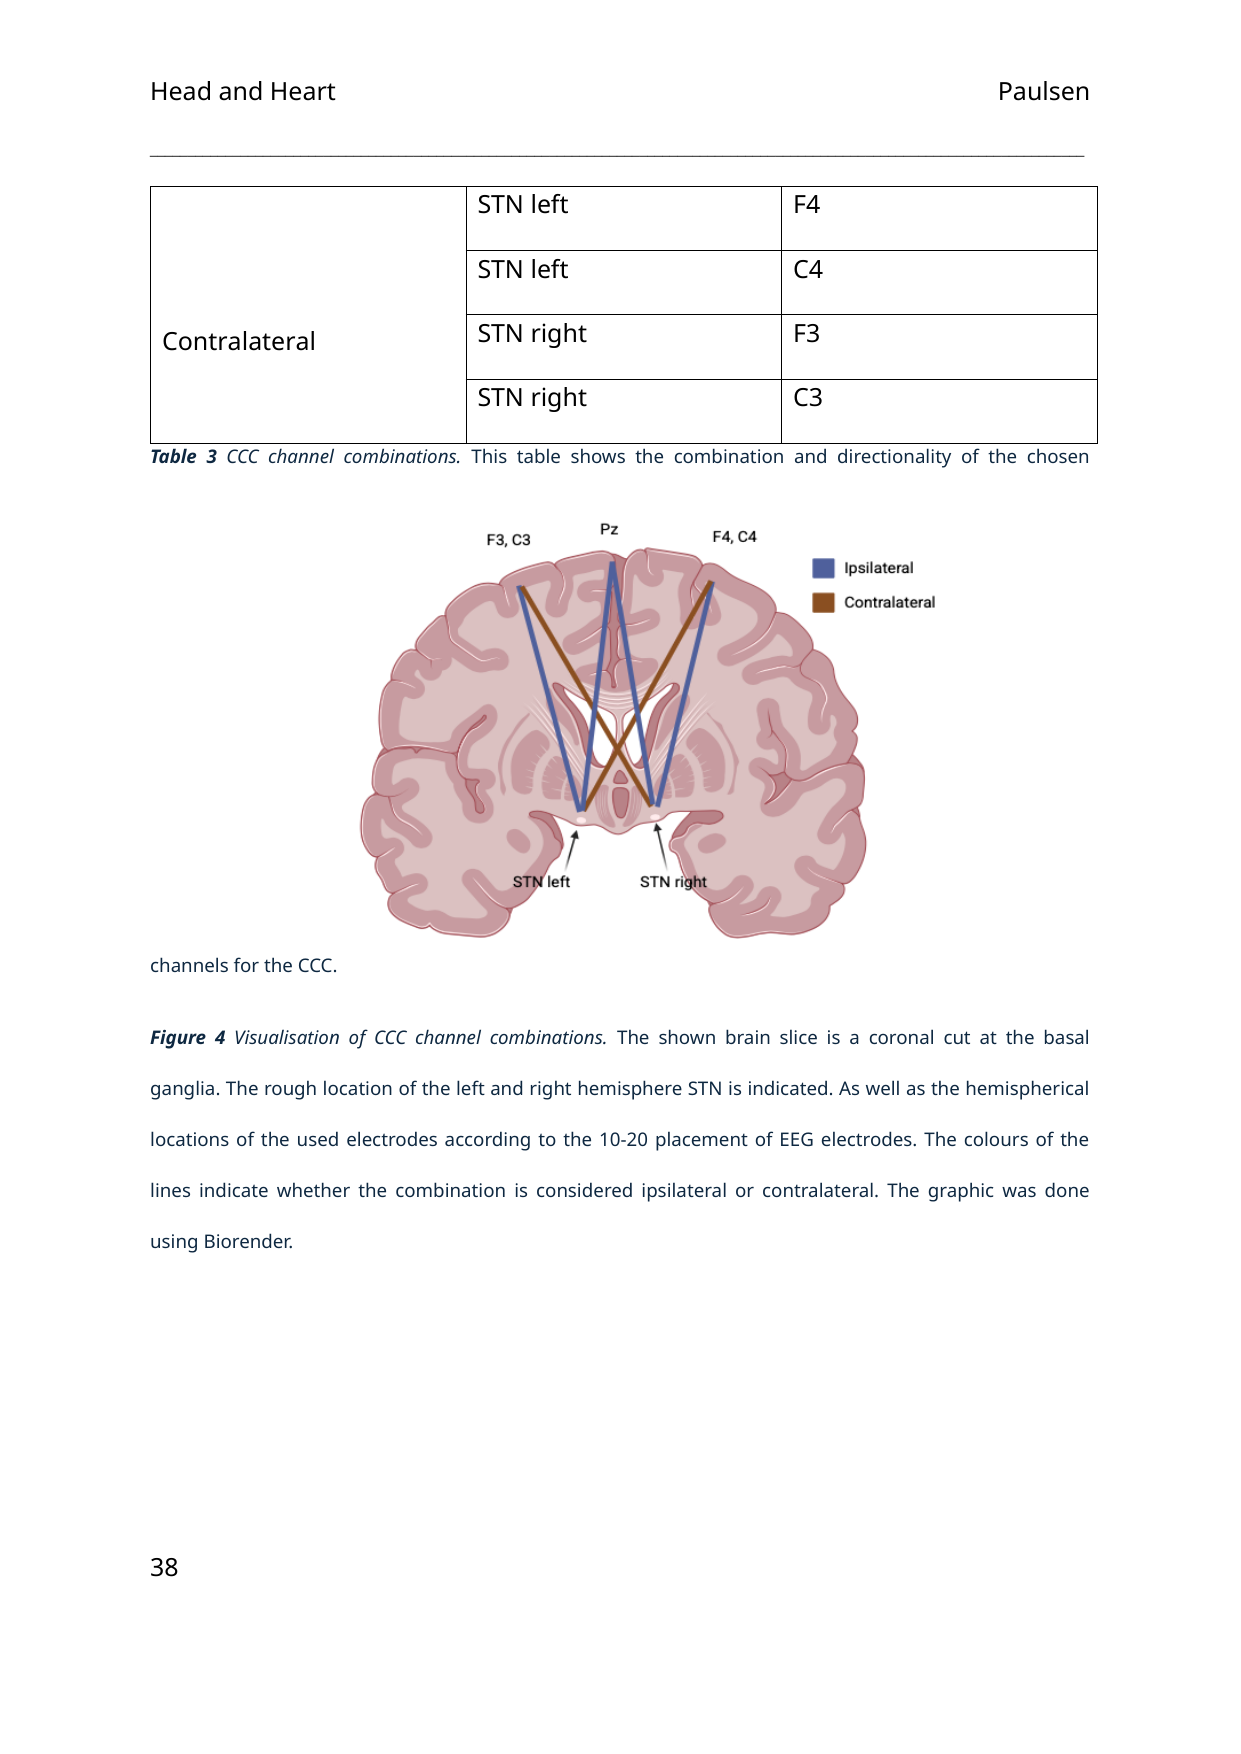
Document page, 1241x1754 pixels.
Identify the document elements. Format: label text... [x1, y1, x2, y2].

text Figure 4 Visualisation of CCC channel combinations. The shown brain slice is a coronal cut at the basal ganglia. The rough location of the left and right hemisphere STN is indicated. As well as the hemispherical locations of the used electrodes according to the 10-20 placement of EEG electrodes. The colours of the lines indicate whether the combination is considered ipsilateral or contralateral. The graphic was done using Biorender. [150, 1024, 1090, 1254]
table_cell STN left [467, 251, 781, 314]
table_cell STN left [467, 187, 781, 250]
table_cell C4 [782, 251, 1097, 314]
table_cell STN right [467, 380, 781, 443]
picture [248, 515, 1025, 953]
table_cell Contralateral [151, 187, 466, 443]
table_cell C3 [782, 380, 1097, 443]
table_cell STN right [467, 315, 781, 378]
table_cell F3 [782, 315, 1097, 378]
table_cell F4 [782, 187, 1097, 250]
